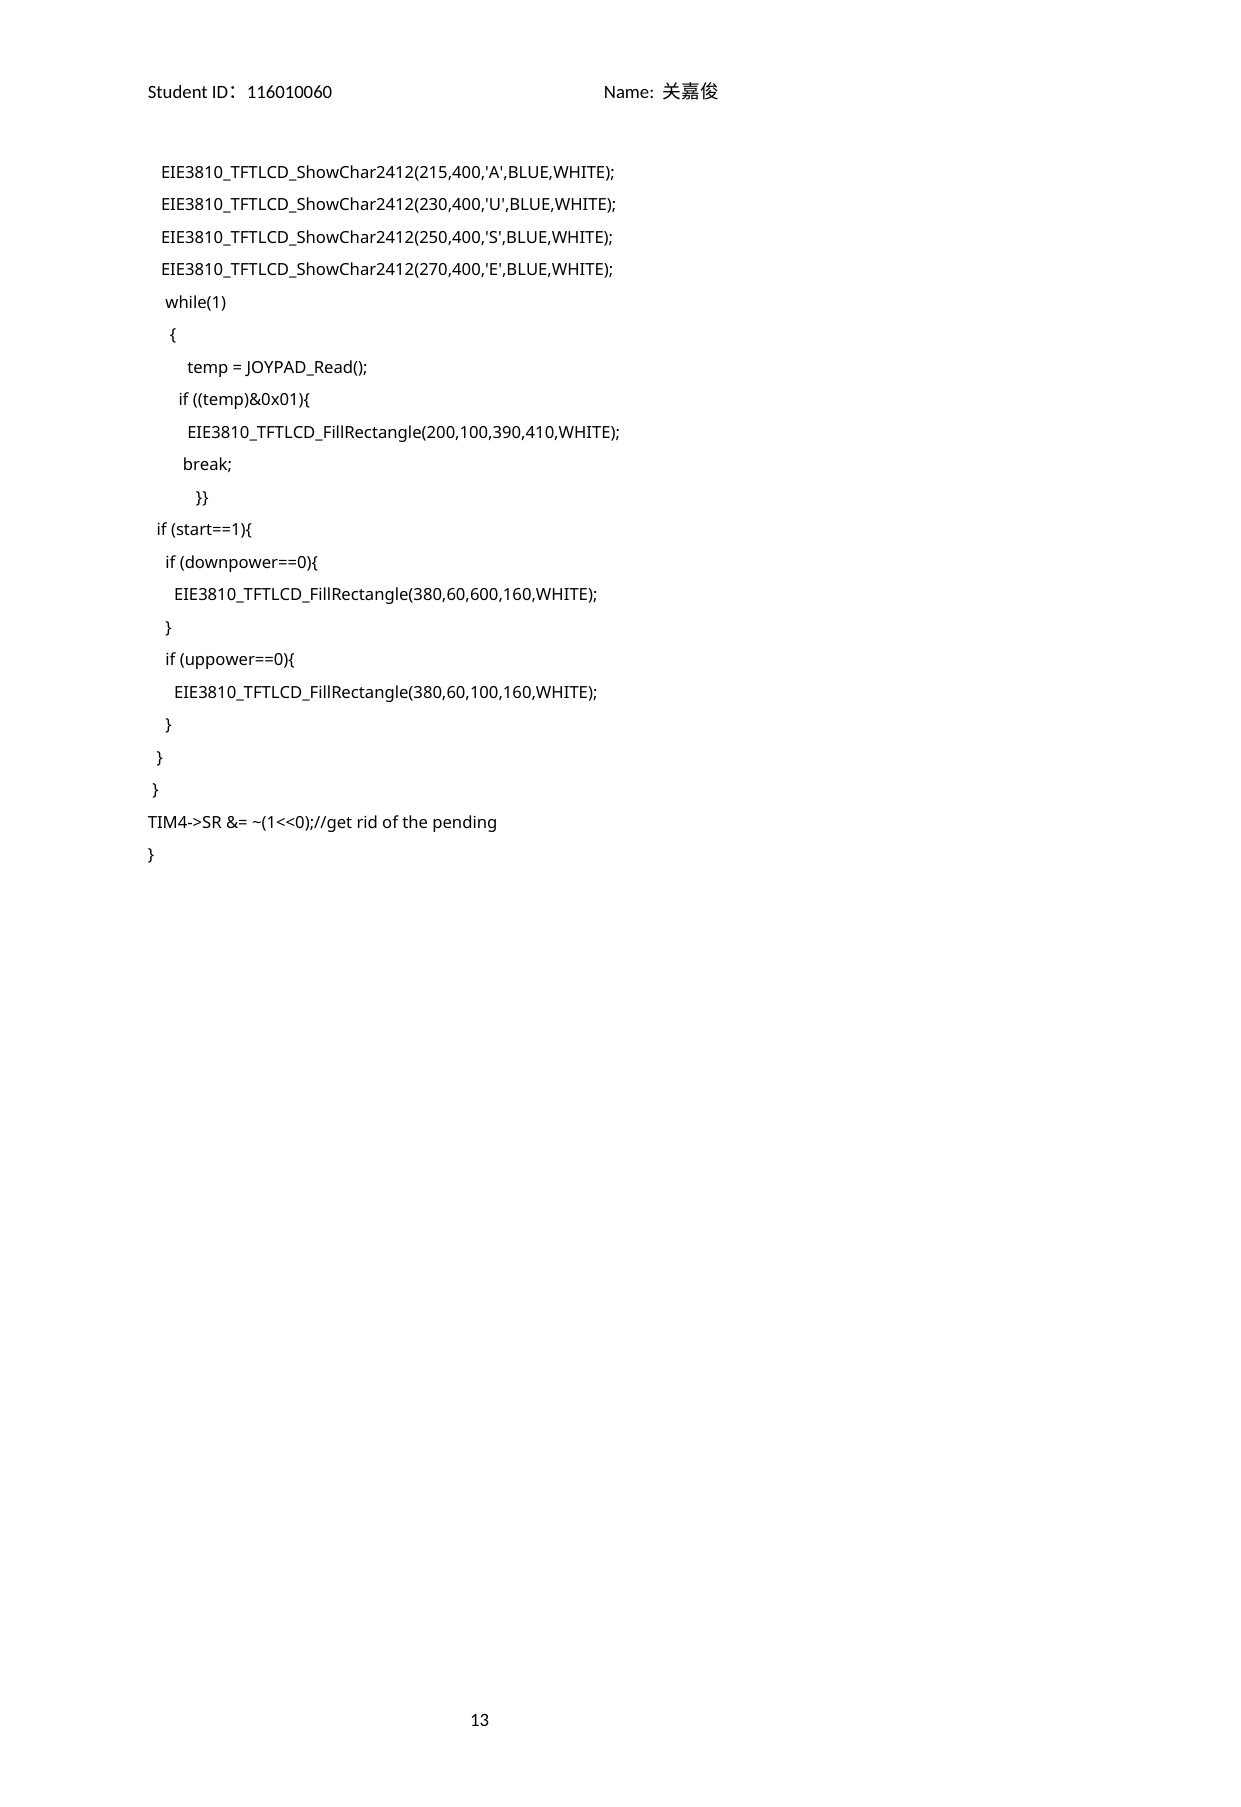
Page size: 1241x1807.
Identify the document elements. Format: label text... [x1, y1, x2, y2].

text if (start==1){ if (downpower==0){ EIE3810_TFTLCD_FillRectangle(380,60,600,160,WHITE); } [148, 513, 1093, 643]
text } TIM4->SR &= ~(1<<0);//get rid of the pending } [148, 773, 1093, 871]
text if (uppower==0){ EIE3810_TFTLCD_FillRectangle(380,60,100,160,WHITE); } } [148, 643, 1093, 773]
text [148, 156, 1093, 513]
